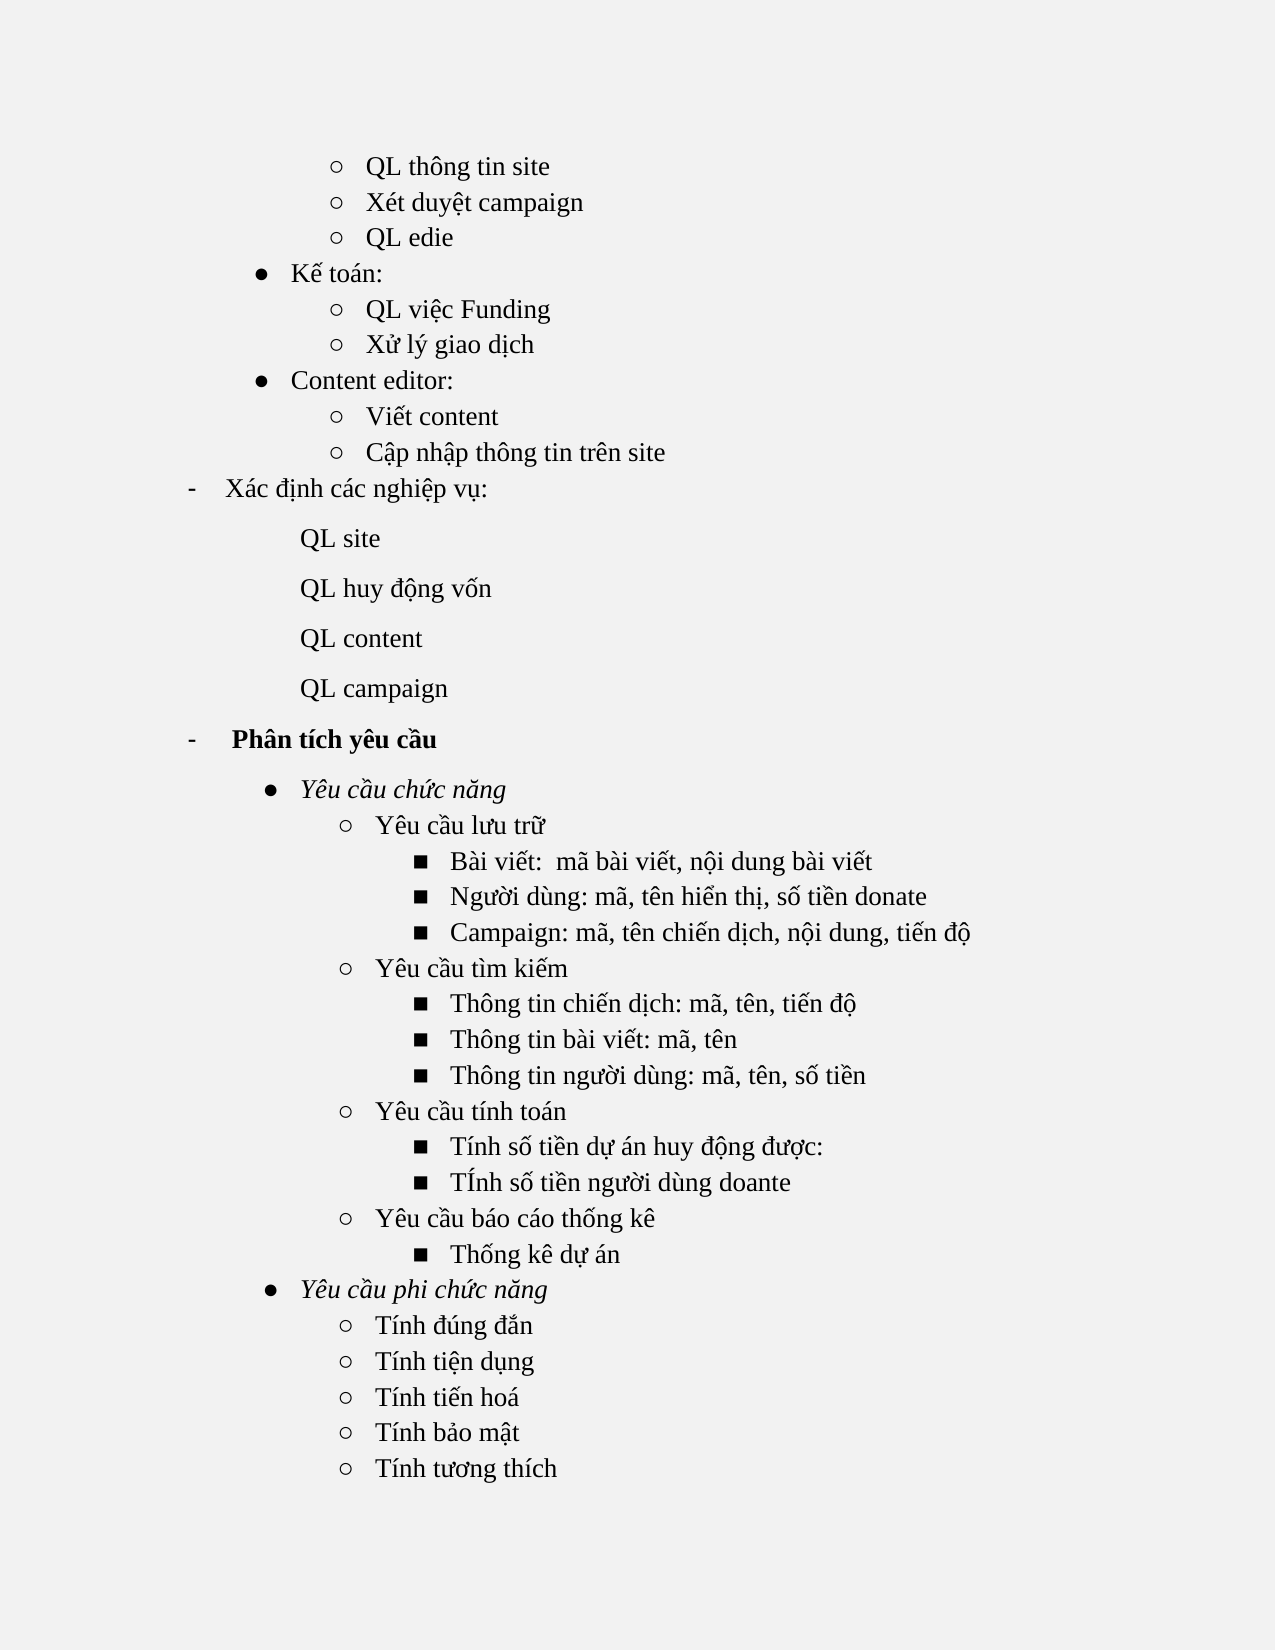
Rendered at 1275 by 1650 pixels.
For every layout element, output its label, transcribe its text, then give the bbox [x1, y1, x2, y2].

list Xét duyệt campaign [328, 186, 1125, 217]
list Yêu cầu lưu trữ [337, 809, 1125, 840]
list Thông tin người dùng: mã, tên, số tiền [412, 1059, 1125, 1090]
list QL việc Funding [328, 293, 1125, 324]
list Yêu cầu chức năng [262, 773, 1125, 804]
list Content editor: [253, 364, 1125, 396]
list Yêu cầu tính toán [337, 1095, 1125, 1126]
list Yêu cầu phi chức năng [262, 1273, 1125, 1304]
list Xử lý giao dịch [328, 329, 1125, 360]
list Người dùng: mã, tên hiển thị, số tiền donate [412, 880, 1125, 912]
list Cập nhập thông tin trên site [328, 436, 1125, 467]
text QL huy động vốn [150, 572, 1125, 603]
list Thống kê dự án [412, 1238, 1125, 1269]
list TÍnh số tiền người dùng doante [412, 1166, 1125, 1197]
text QL content [150, 622, 1125, 653]
list Tính đúng đắn [337, 1309, 1125, 1340]
list QL edie [328, 221, 1125, 253]
list QL thông tin site [328, 150, 1125, 181]
list Tính bảo mật [337, 1416, 1125, 1447]
list Tính tiện dụng [337, 1345, 1125, 1376]
list Viết content [328, 400, 1125, 431]
list Thông tin chiến dịch: mã, tên, tiến độ [412, 988, 1125, 1019]
list Bài viết: mã bài viết, nội dung bài viết [412, 845, 1125, 876]
list Tính tiến hoá [337, 1381, 1125, 1412]
list Tính tương thích [337, 1452, 1125, 1483]
text QL campaign [150, 673, 1125, 704]
list Phân tích yêu cầu [187, 723, 1125, 754]
list Xác định các nghiệp vụ: [187, 472, 1125, 503]
list Yêu cầu tìm kiếm [337, 952, 1125, 983]
list Tính số tiền dự án huy động được: [412, 1131, 1125, 1162]
text QL site [225, 522, 1125, 553]
list Kế toán: [253, 257, 1125, 288]
list Thông tin bài viết: mã, tên [412, 1023, 1125, 1054]
list Yêu cầu báo cáo thống kê [337, 1202, 1125, 1233]
list Campaign: mã, tên chiến dịch, nội dung, tiến độ [412, 916, 1125, 947]
